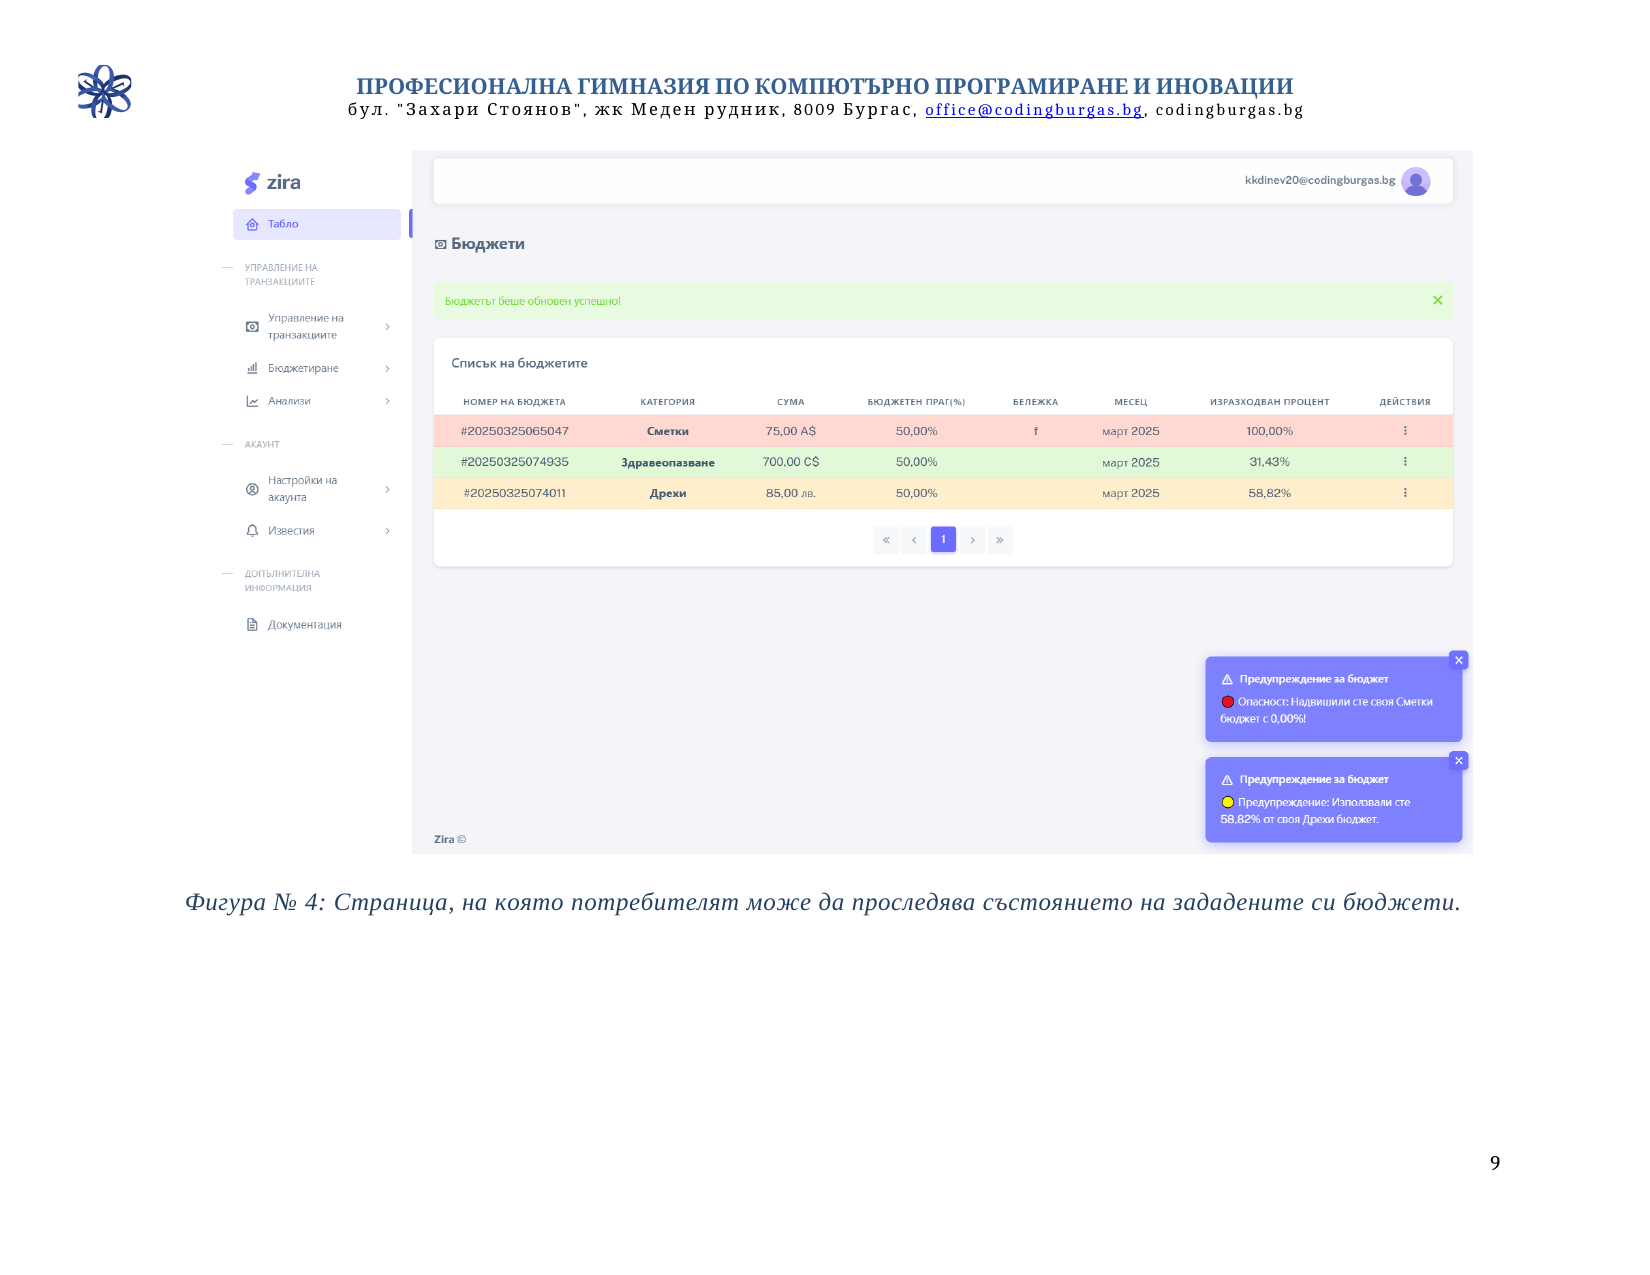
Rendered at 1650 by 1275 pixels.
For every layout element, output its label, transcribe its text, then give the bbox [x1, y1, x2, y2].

picture [222, 150, 1473, 854]
picture [78, 64, 132, 118]
text Фигура № 4: Страница, на която потребителят може да проследява състоянието на зададените си бюджети. [150, 887, 1500, 915]
